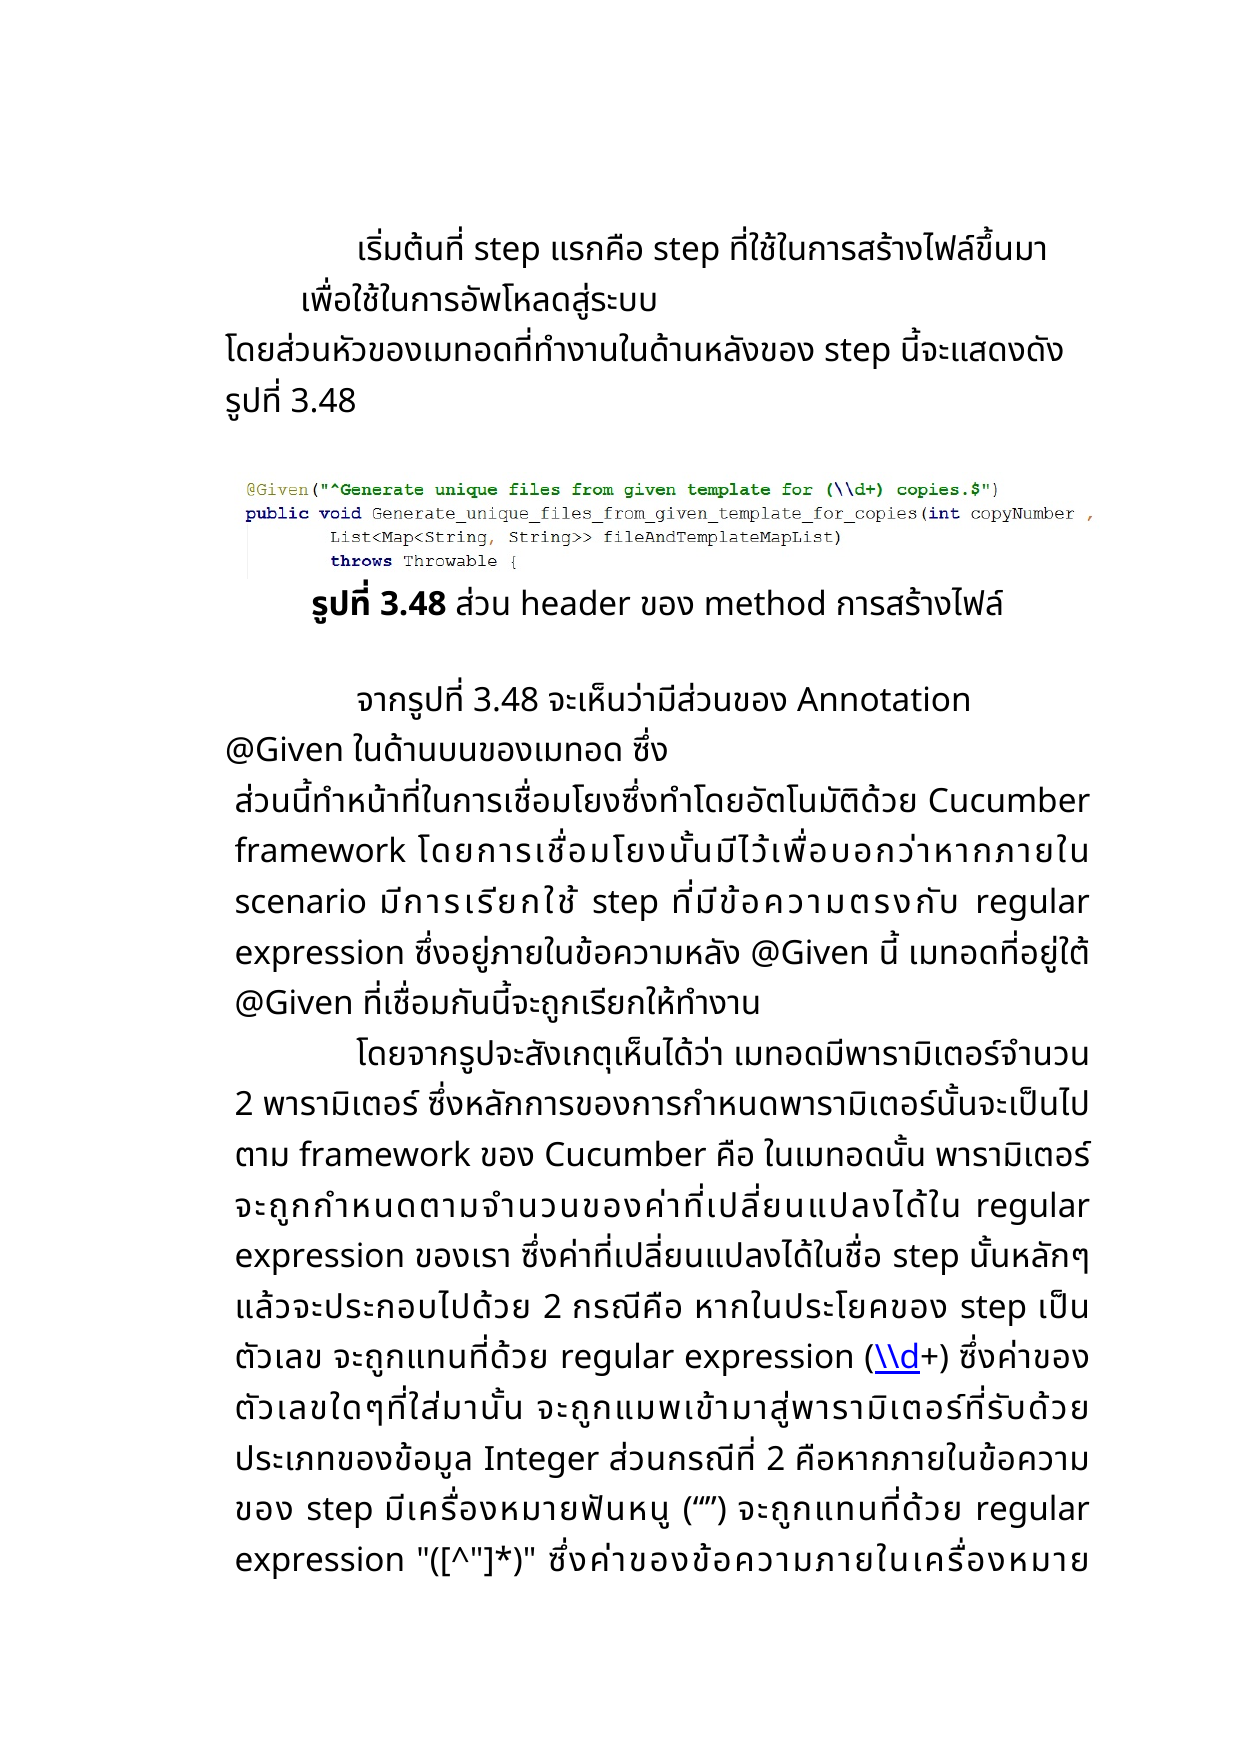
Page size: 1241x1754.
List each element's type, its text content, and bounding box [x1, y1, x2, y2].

text โดยส่วนหัวของเมทอดที่ทำงานในด้านหลังของ step นี้จะแสดงดังรูปที่ 3.48 [225, 326, 1090, 427]
text เริ่มต้นที่ step แรกคือ step ที่ใช้ในการสร้างไฟล์ขึ้นมาเพื่อใช้ในการอัพโหลดสู่ระบบ [300, 225, 1090, 326]
text รูปที่ 3.48 ส่วน header ของ method การสร้างไฟล์ [225, 579, 1090, 630]
text จากรูปที่ 3.48 จะเห็นว่ามีส่วนของ Annotation @Given ในด้านบนของเมทอด ซึ่ง [225, 675, 1090, 777]
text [234, 1030, 1090, 1586]
text ส่วนนี้ทำหน้าที่ในการเชื่อมโยงซึ่งทำโดยอัตโนมัติด้วย Cucumber framework โดยการเชื่อมโยงนั้นมีไว้เพื่อบอกว่าหากภายใน scenario มีการเรียกใช้ step ที่มีข้อความตรงกับ regular expression ซึ่งอยู่ภายในข้อความหลัง @Given นี้ เมทอดที่อยู่ใต้ @Given ที่เชื่อมกันนี้จะถูกเรียกให้ทำงาน [234, 777, 1090, 1030]
picture [234, 472, 1100, 580]
